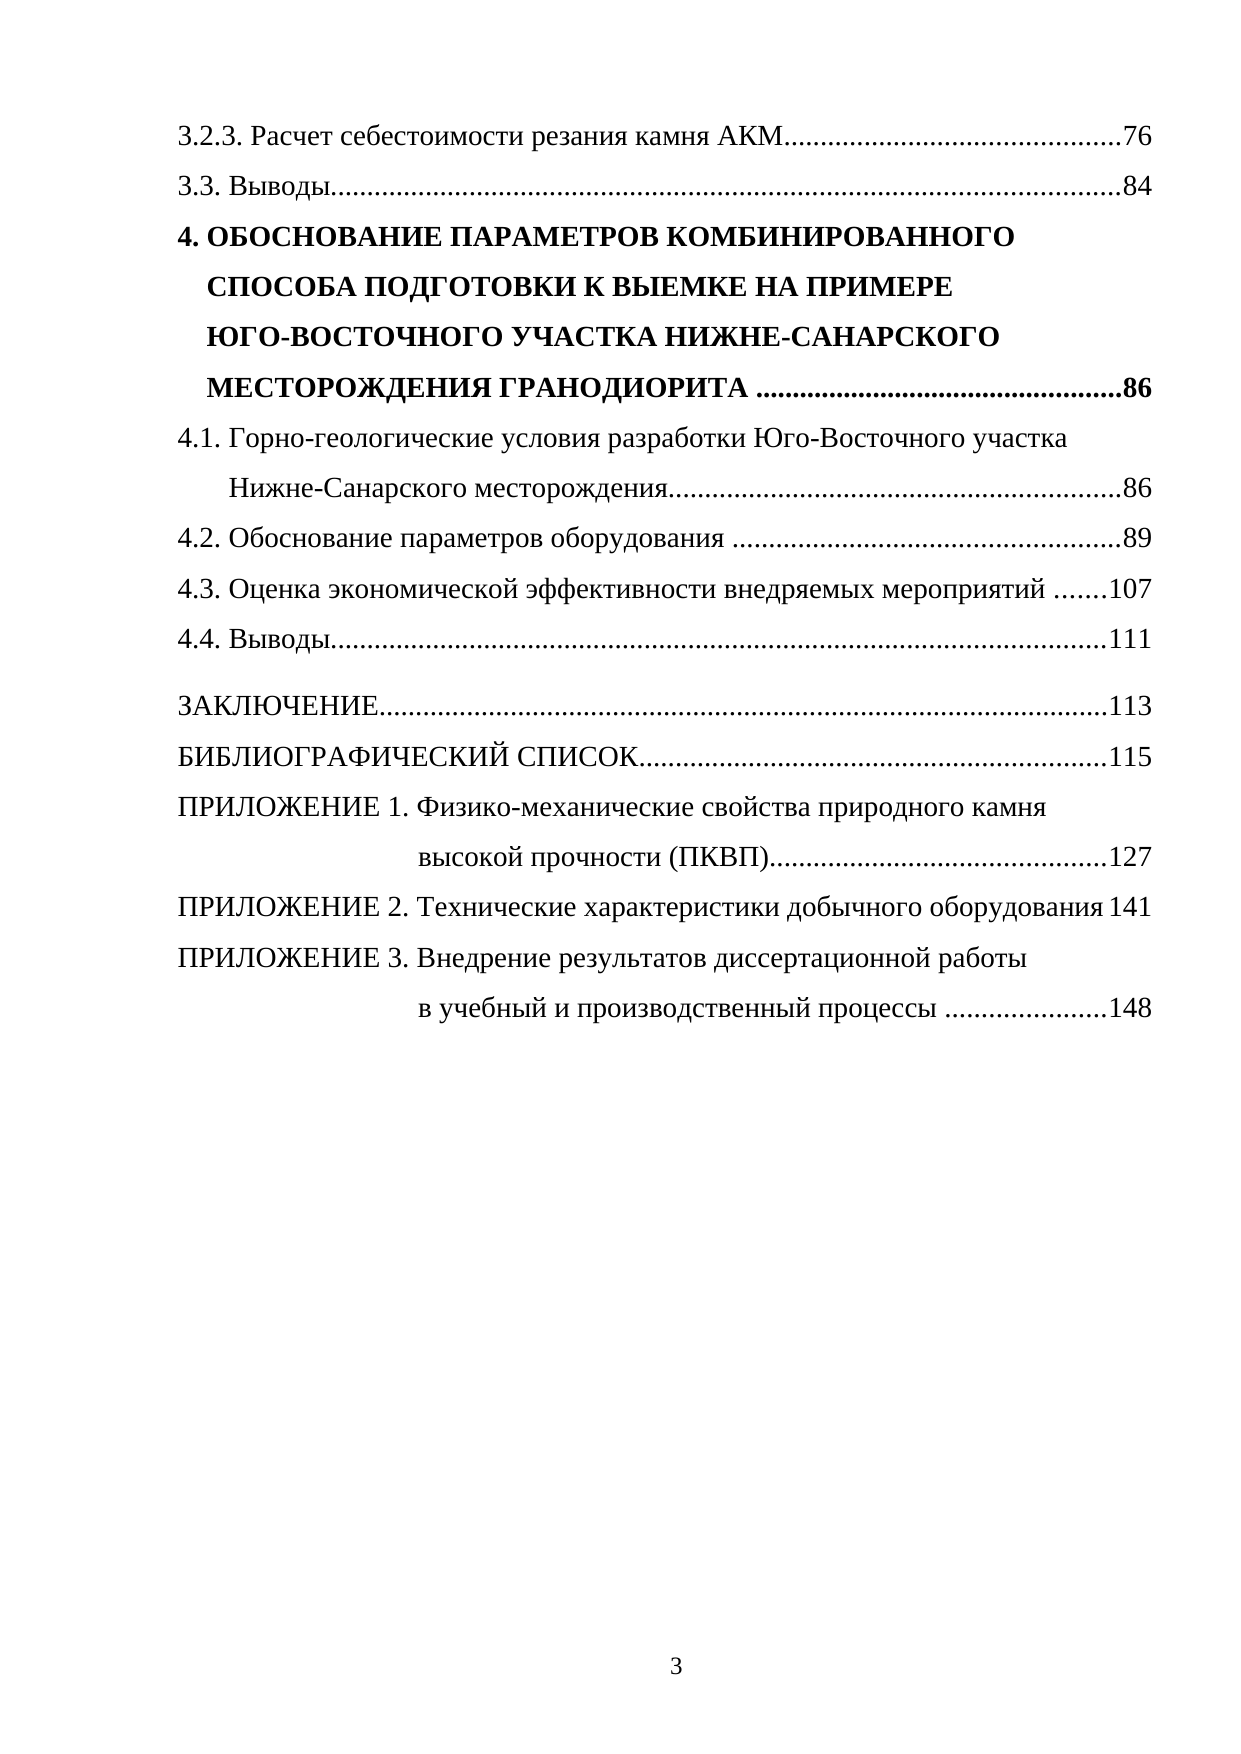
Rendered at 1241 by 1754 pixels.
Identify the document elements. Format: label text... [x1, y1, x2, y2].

text БИБЛИОГРАФИЧЕСКИЙ СПИСОК 115 [177, 739, 1175, 772]
text 4. ОБОСНОВАНИЕ ПАРАМЕТРОВ КОМБИНИРОВАННОГО [177, 219, 1175, 252]
text СПОСОБА ПОДГОТОВКИ К ВЫЕМКЕ НА ПРИМЕРЕ ЮГО-ВОСТОЧНОГО УЧАСТКА НИЖНЕ-САНАРСКОГО [177, 269, 1175, 353]
text МЕСТОРОЖДЕНИЯ ГРАНОДИОРИТА 86 [177, 370, 1175, 403]
text Нижне-Санарского месторождения 86 [177, 470, 1175, 504]
text высокой прочности (ПКВП) 127 [177, 839, 1175, 873]
text 3.2.3. Расчет себестоимости резания камня АКМ 76 [177, 118, 1175, 152]
text в учебный и производственный процессы 148 [177, 990, 1175, 1024]
text ЗАКЛЮЧЕНИЕ 113 [177, 688, 1175, 722]
text 4.4. Выводы 111 [177, 621, 1175, 655]
text 4.3. Оценка экономической эффективности внедряемых мероприятий 107 [177, 571, 1175, 604]
text ПРИЛОЖЕНИЕ 1. Физико-механические свойства природного камня [177, 789, 1175, 822]
text ПРИЛОЖЕНИЕ 3. Внедрение результатов диссертационной работы [177, 940, 1175, 973]
text 3.3. Выводы 84 [177, 168, 1175, 202]
text ПРИЛОЖЕНИЕ 2. Технические характеристики добычного оборудования 141 [177, 889, 1175, 923]
text 4.2. Обоснование параметров оборудования 89 [177, 521, 1175, 554]
text 4.1. Горно-геологические условия разработки Юго-Восточного участка [177, 420, 1175, 453]
